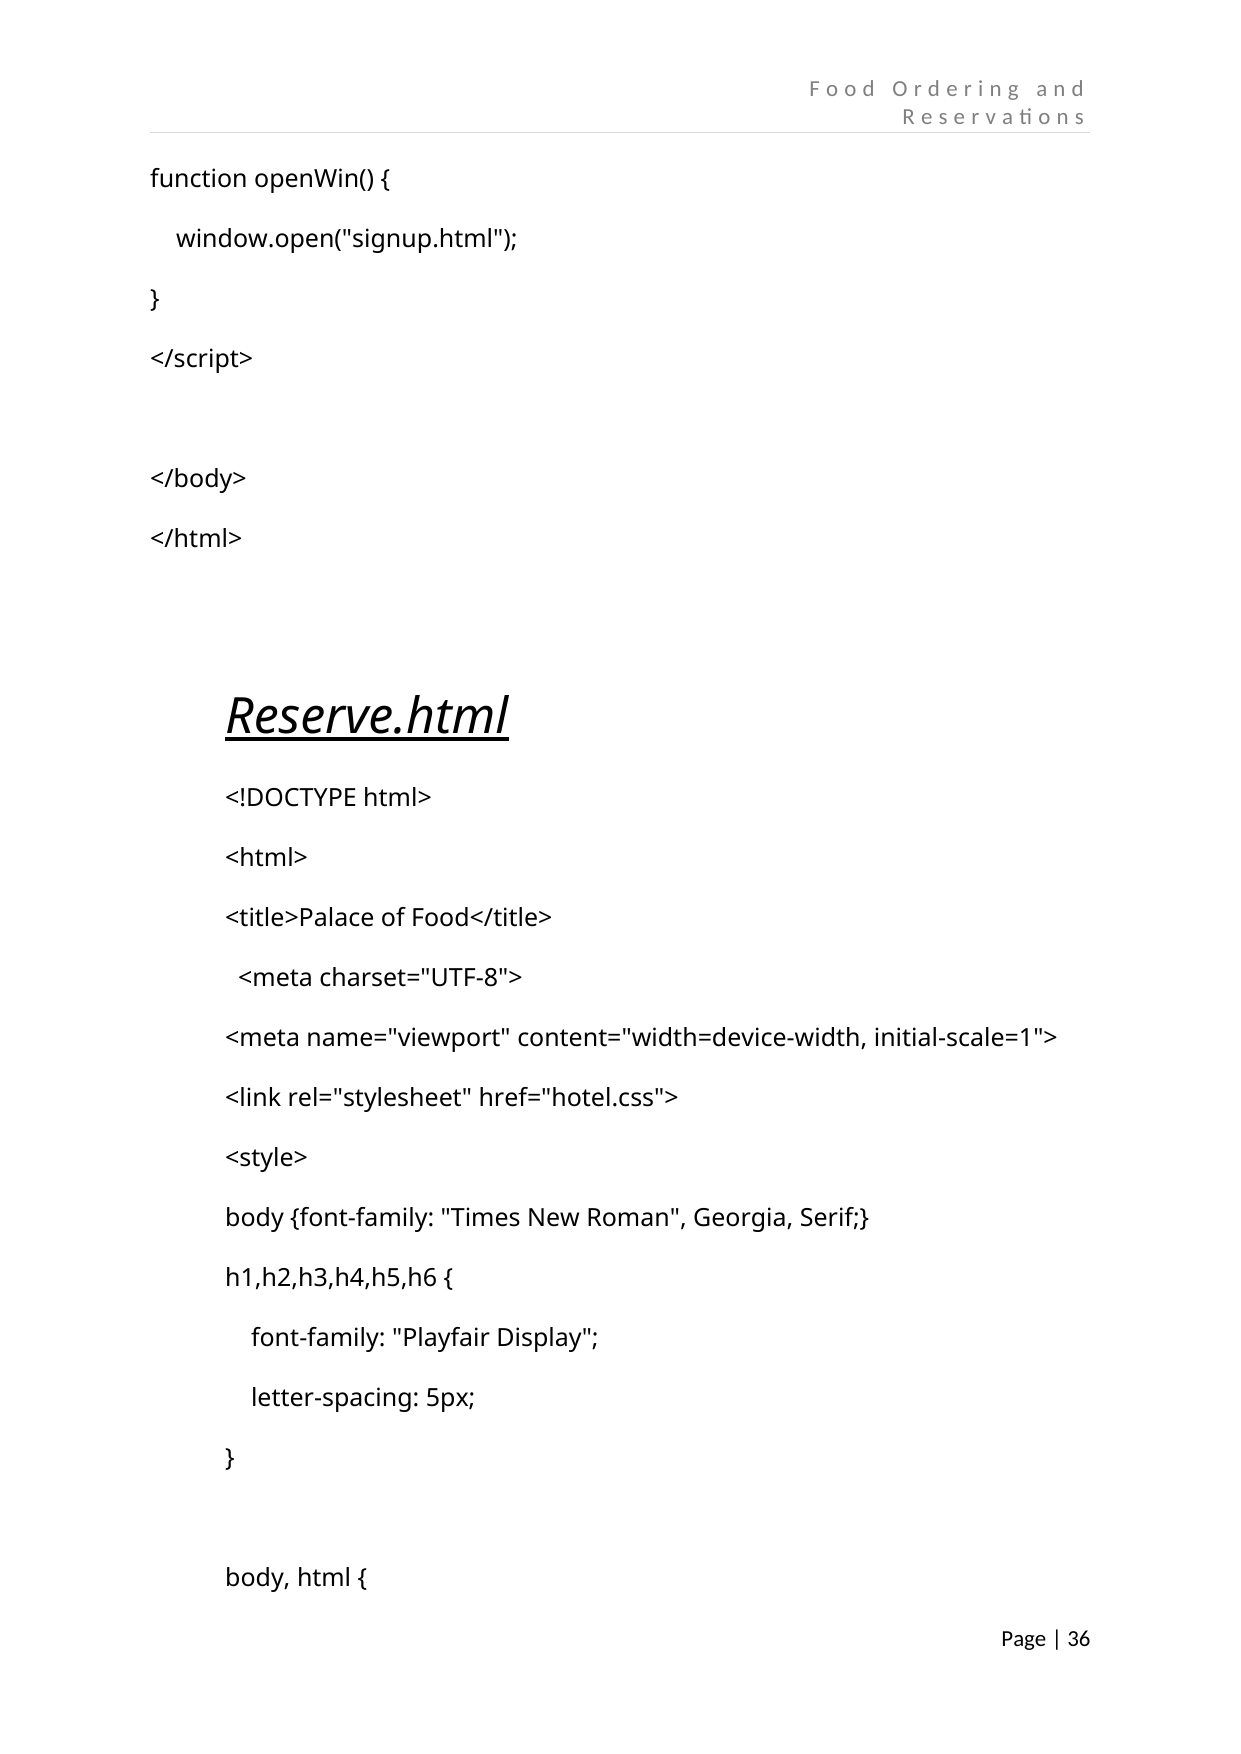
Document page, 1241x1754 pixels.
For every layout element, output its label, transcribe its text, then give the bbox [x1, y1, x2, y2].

text } [150, 281, 1090, 315]
text <meta charset="UTF-8"> [187, 959, 1090, 993]
text </body> [150, 461, 1090, 495]
text window.open("signup.html"); [150, 221, 1090, 255]
text } [187, 1439, 1090, 1473]
text body, html { [187, 1559, 1090, 1593]
text <meta name="viewport" content="width=device-width, initial-scale=1"> [187, 1019, 1090, 1053]
text letter-spacing: 5px; [187, 1379, 1090, 1413]
text <title>Palace of Food</title> [187, 899, 1090, 933]
text function openWin() { [150, 161, 1090, 195]
text Reserve.html [187, 680, 1090, 748]
text font-family: "Playfair Display"; [187, 1319, 1090, 1353]
text body {font-family: "Times New Roman", Georgia, Serif;} [187, 1199, 1090, 1233]
text <html> [187, 839, 1090, 873]
text </script> [150, 341, 1090, 375]
text h1,h2,h3,h4,h5,h6 { [187, 1259, 1090, 1293]
text <!DOCTYPE html> [187, 779, 1090, 813]
text <style> [187, 1139, 1090, 1173]
text </html> [150, 521, 1090, 555]
text <link rel="stylesheet" href="hotel.css"> [187, 1079, 1090, 1113]
